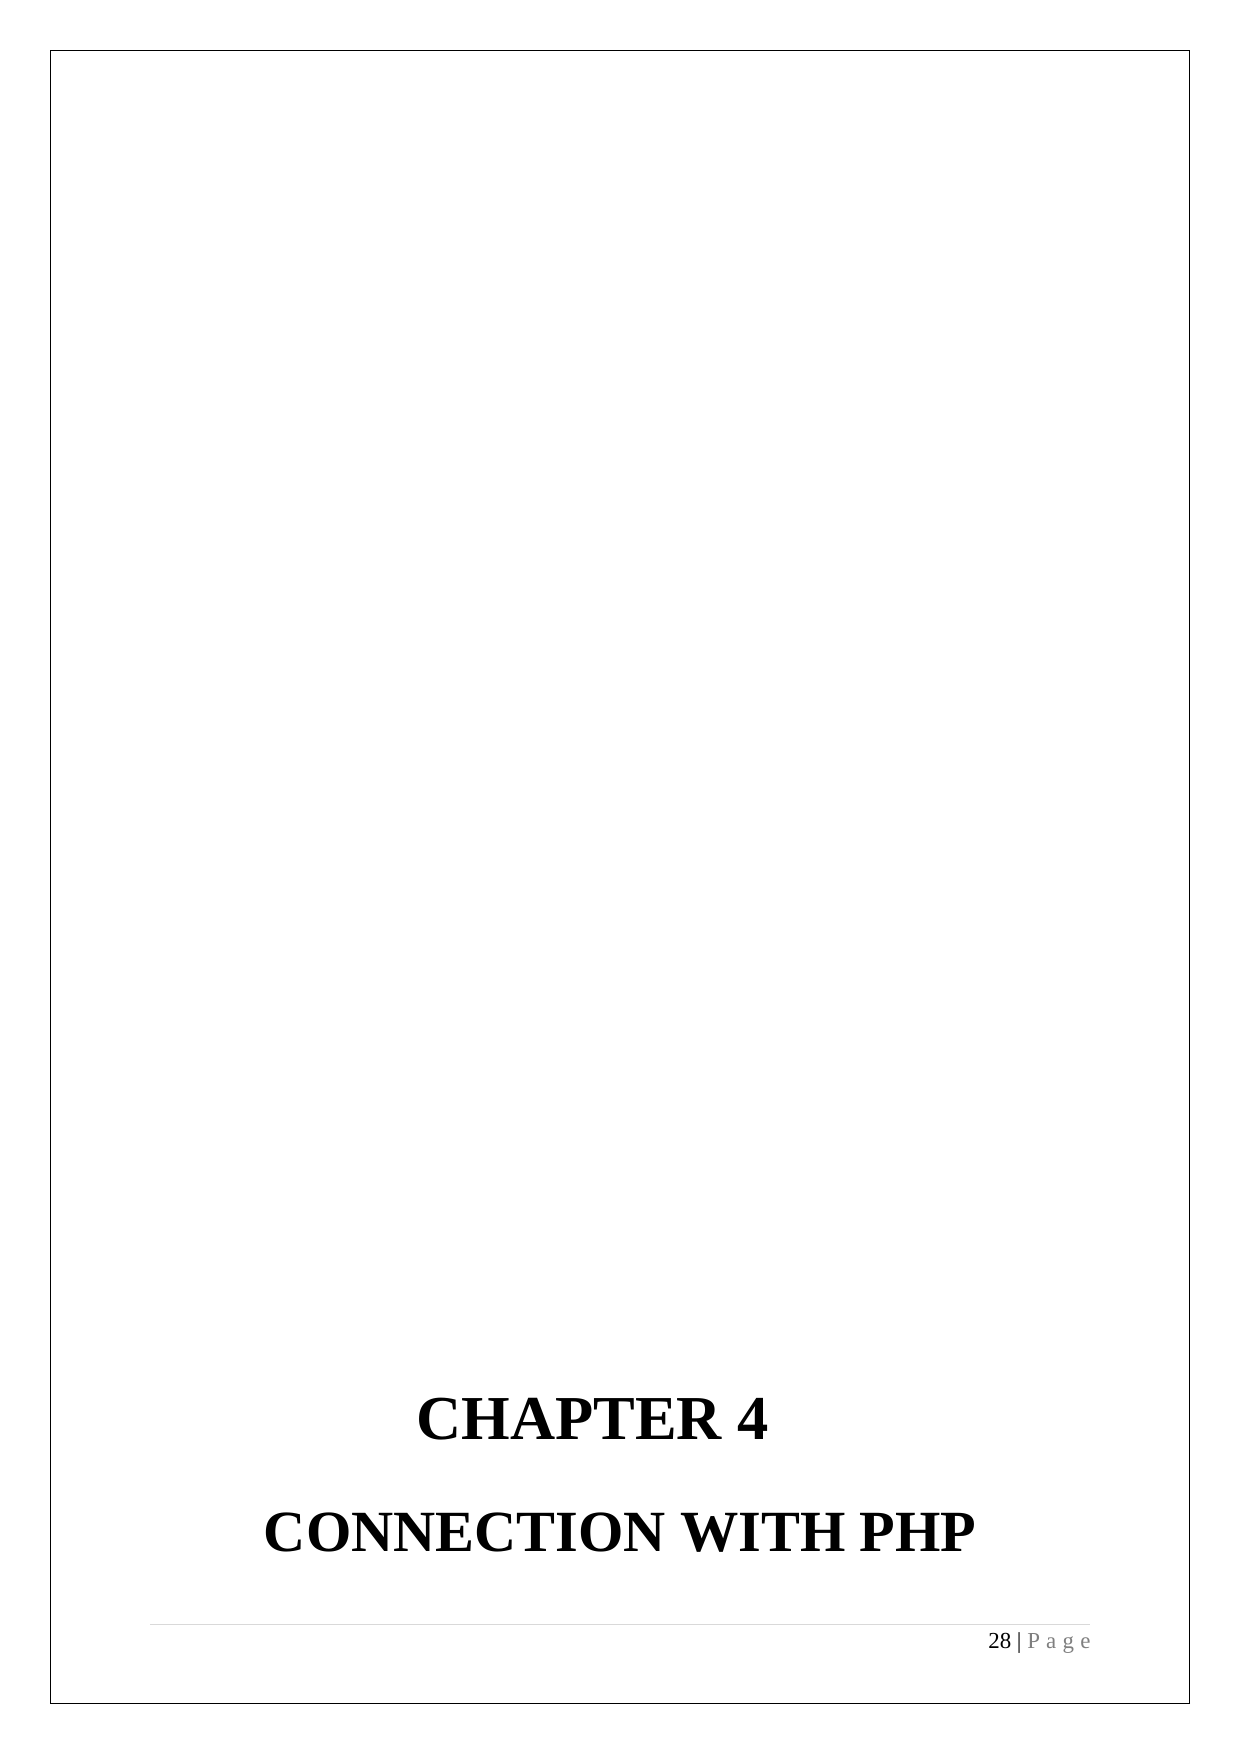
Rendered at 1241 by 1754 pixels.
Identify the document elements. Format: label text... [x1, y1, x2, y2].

text CHAPTER 4 [150, 1381, 1035, 1453]
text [150, 1497, 1090, 1564]
